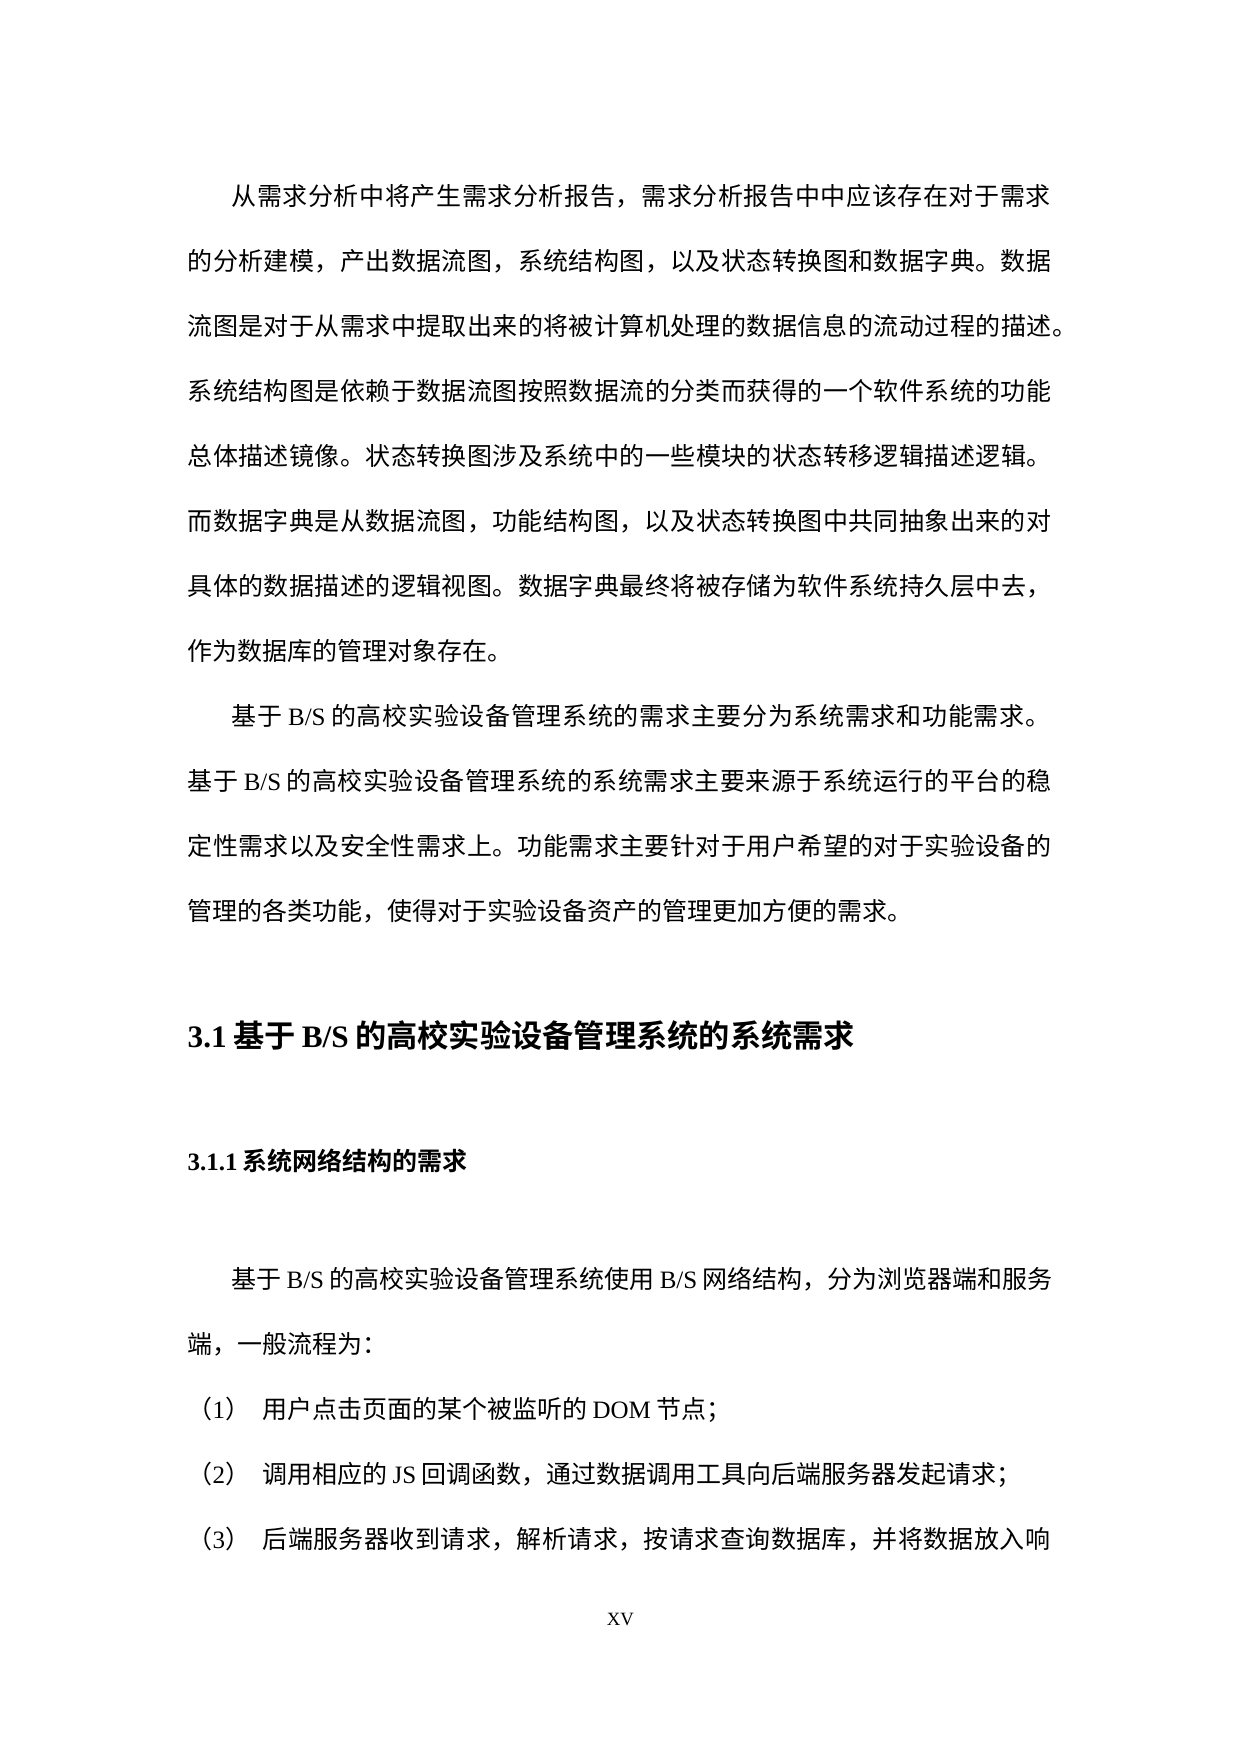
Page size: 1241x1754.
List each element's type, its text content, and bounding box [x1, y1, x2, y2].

text 从需求分析中将产生需求分析报告，需求分析报告中中应该存在对于需求的分析建模，产出数据流图，系统结构图，以及状态转换图和数据字典。数据流图是对于从需求中提取出来的将被计算机处理的数据信息的流动过程的描述。系统结构图是依赖于数据流图按照数据流的分类而获得的一个软件系统的功能总体描述镜像。状态转换图涉及系统中的一些模块的状态转移逻辑描述逻辑。而数据字典是从数据流图，功能结构图，以及状态转换图中共同抽象出来的对具体的数据描述的逻辑视图。数据字典最终将被存储为软件系统持久层中去，作为数据库的管理对象存在。 [187, 162, 1053, 682]
subtitle 3.1基于B/S的高校实验设备管理系统的系统需求 [187, 1002, 1053, 1067]
list 用户点击页面的某个被监听的DOM节点； [187, 1375, 1053, 1440]
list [187, 1505, 1053, 1570]
list 调用相应的JS回调函数，通过数据调用工具向后端服务器发起请求； [187, 1440, 1053, 1505]
subtitle 3.1.1系统网络结构的需求 [187, 1127, 1053, 1192]
text 基于B/S的高校实验设备管理系统使用B/S网络结构，分为浏览器端和服务端，一般流程为： [187, 1245, 1053, 1375]
text 基于B/S的高校实验设备管理系统的需求主要分为系统需求和功能需求。基于B/S的高校实验设备管理系统的系统需求主要来源于系统运行的平台的稳定性需求以及安全性需求上。功能需求主要针对于用户希望的对于实验设备的管理的各类功能，使得对于实验设备资产的管理更加方便的需求。 [187, 682, 1053, 942]
